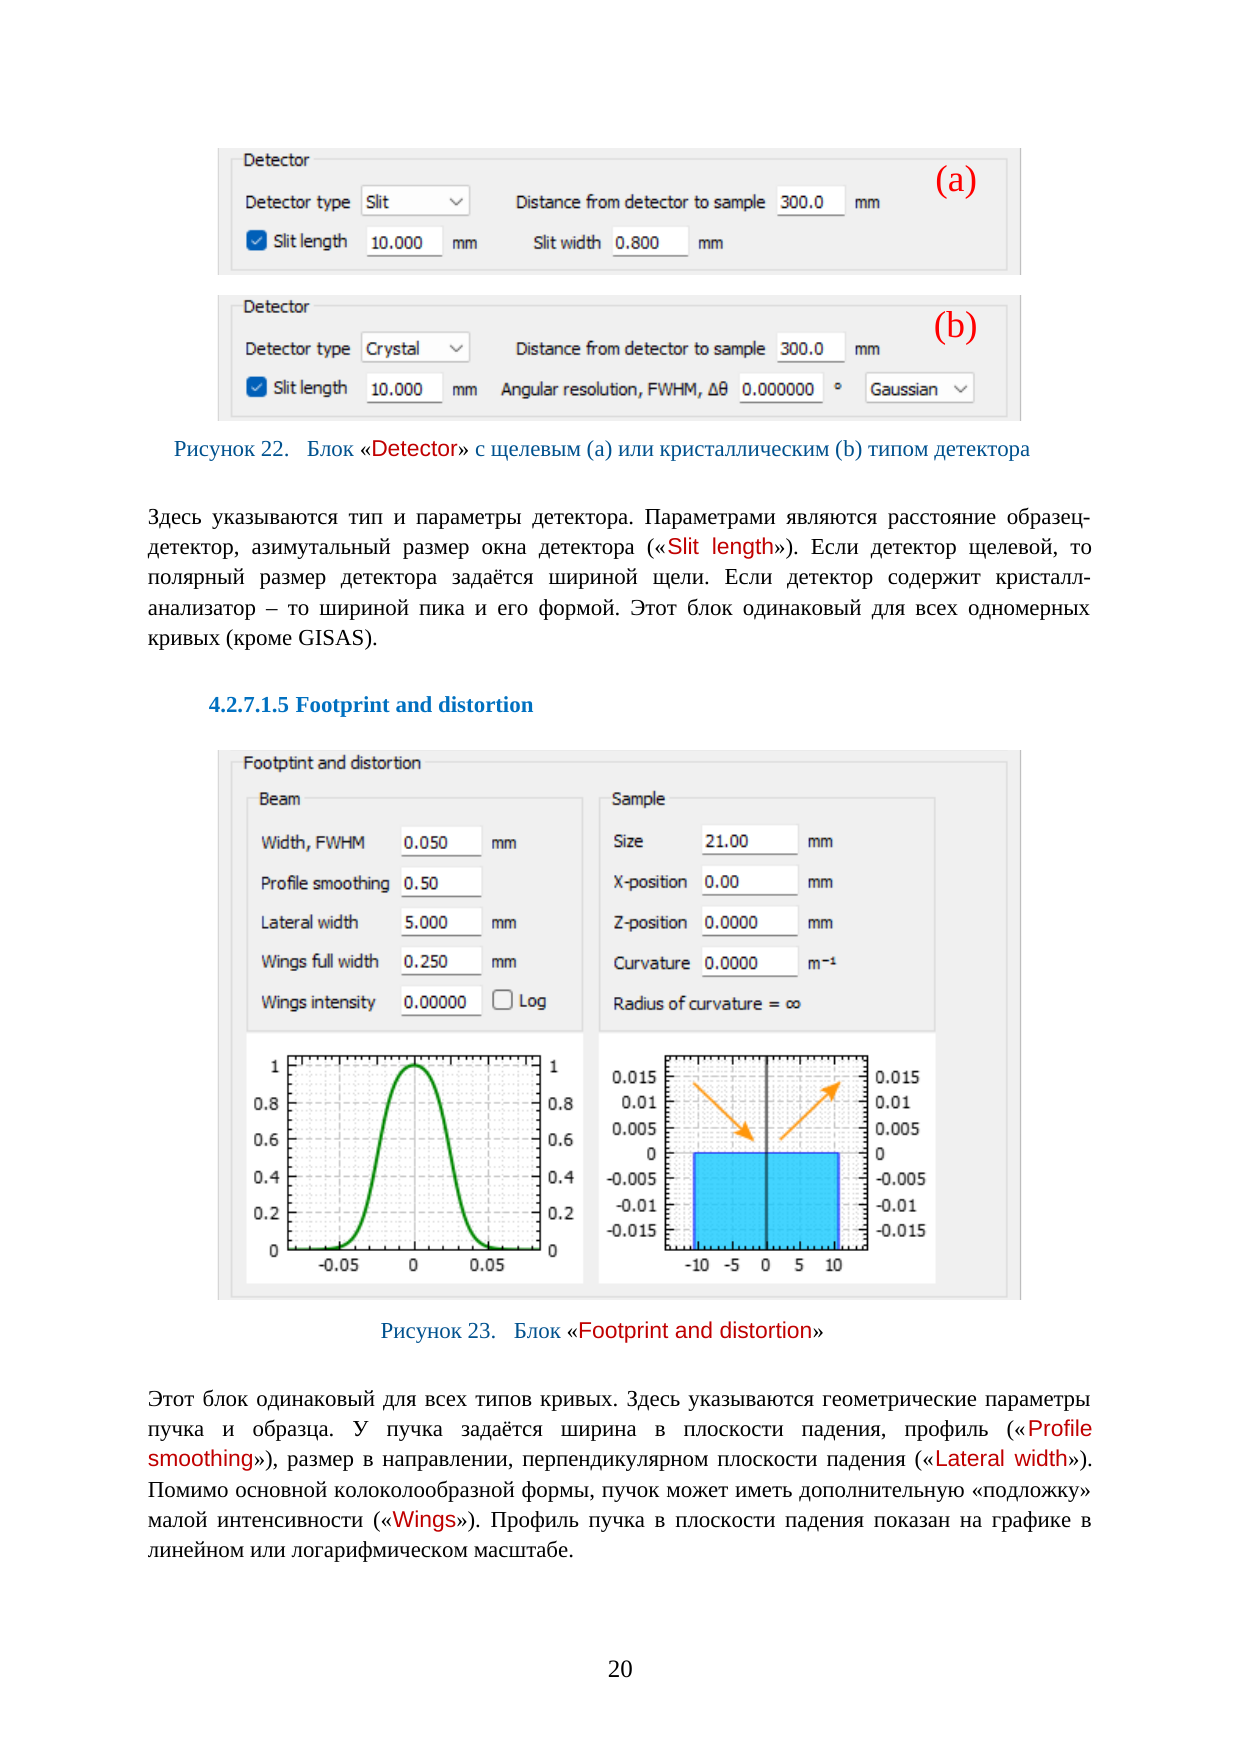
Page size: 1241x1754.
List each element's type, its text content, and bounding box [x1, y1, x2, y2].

picture [217, 148, 1022, 275]
text Этот блок одинаковый для всех типов кривых. Здесь указываются геометрические параметры пучка и образца. У пучка задаётся ширина в плоскости падения, профиль («Profile smoothing»), размер в направлении, перпендикулярном плоскости падения («Lateral width»). Помимо основной колоколообразной формы, пучок может иметь дополнительную «подложку» малой интенсивности («Wings»). Профиль пучка в плоскости падения показан на графике в линейном или логарифмическом масштабе. [148, 1385, 1093, 1562]
subtitle Footprint and distortion [209, 692, 1093, 718]
picture [217, 750, 1022, 1300]
picture [217, 295, 1022, 421]
text Здесь указываются тип и параметры детектора. Параметрами являются расстояние образец-детектор, азимутальный размер окна детектора («Slit length»). Если детектор щелевой, то полярный размер детектора задаётся шириной щели. Если детектор содержит кристалл-анализатор – то шириной пика и его формой. Этот блок одинаковый для всех одномерных кривых (кроме GISAS). [148, 503, 1093, 650]
